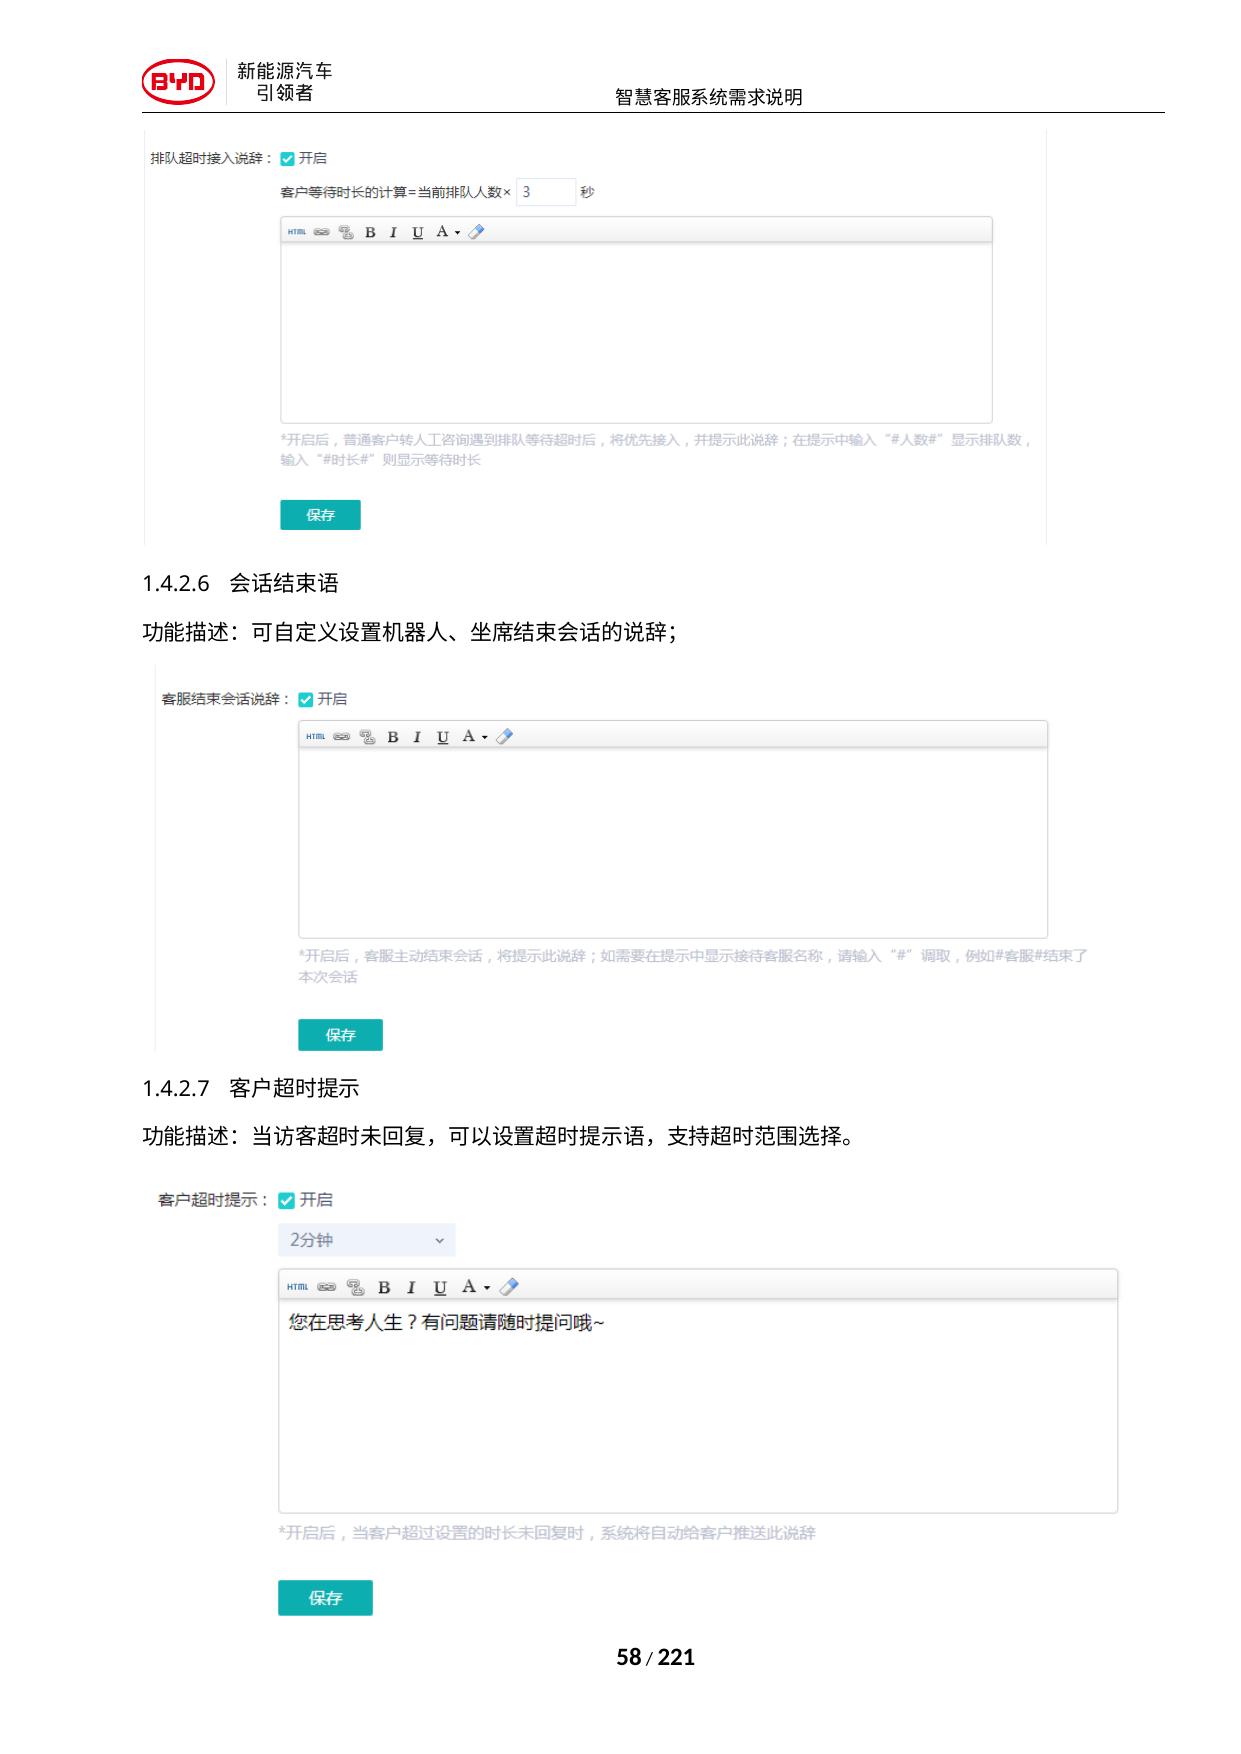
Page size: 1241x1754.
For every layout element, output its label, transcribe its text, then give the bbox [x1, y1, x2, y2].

picture [141, 130, 1052, 545]
list 功能描述：可自定义设置机器人、坐席结束会话的说辞； [142, 614, 1165, 647]
picture [141, 1176, 1154, 1617]
picture [141, 665, 1099, 1053]
list 会话结束语 [142, 566, 1165, 598]
picture [141, 59, 332, 105]
list 客户超时提示 [142, 1070, 1165, 1103]
list 功能描述：当访客超时未回复，可以设置超时提示语，支持超时范围选择。 [142, 1119, 1165, 1152]
